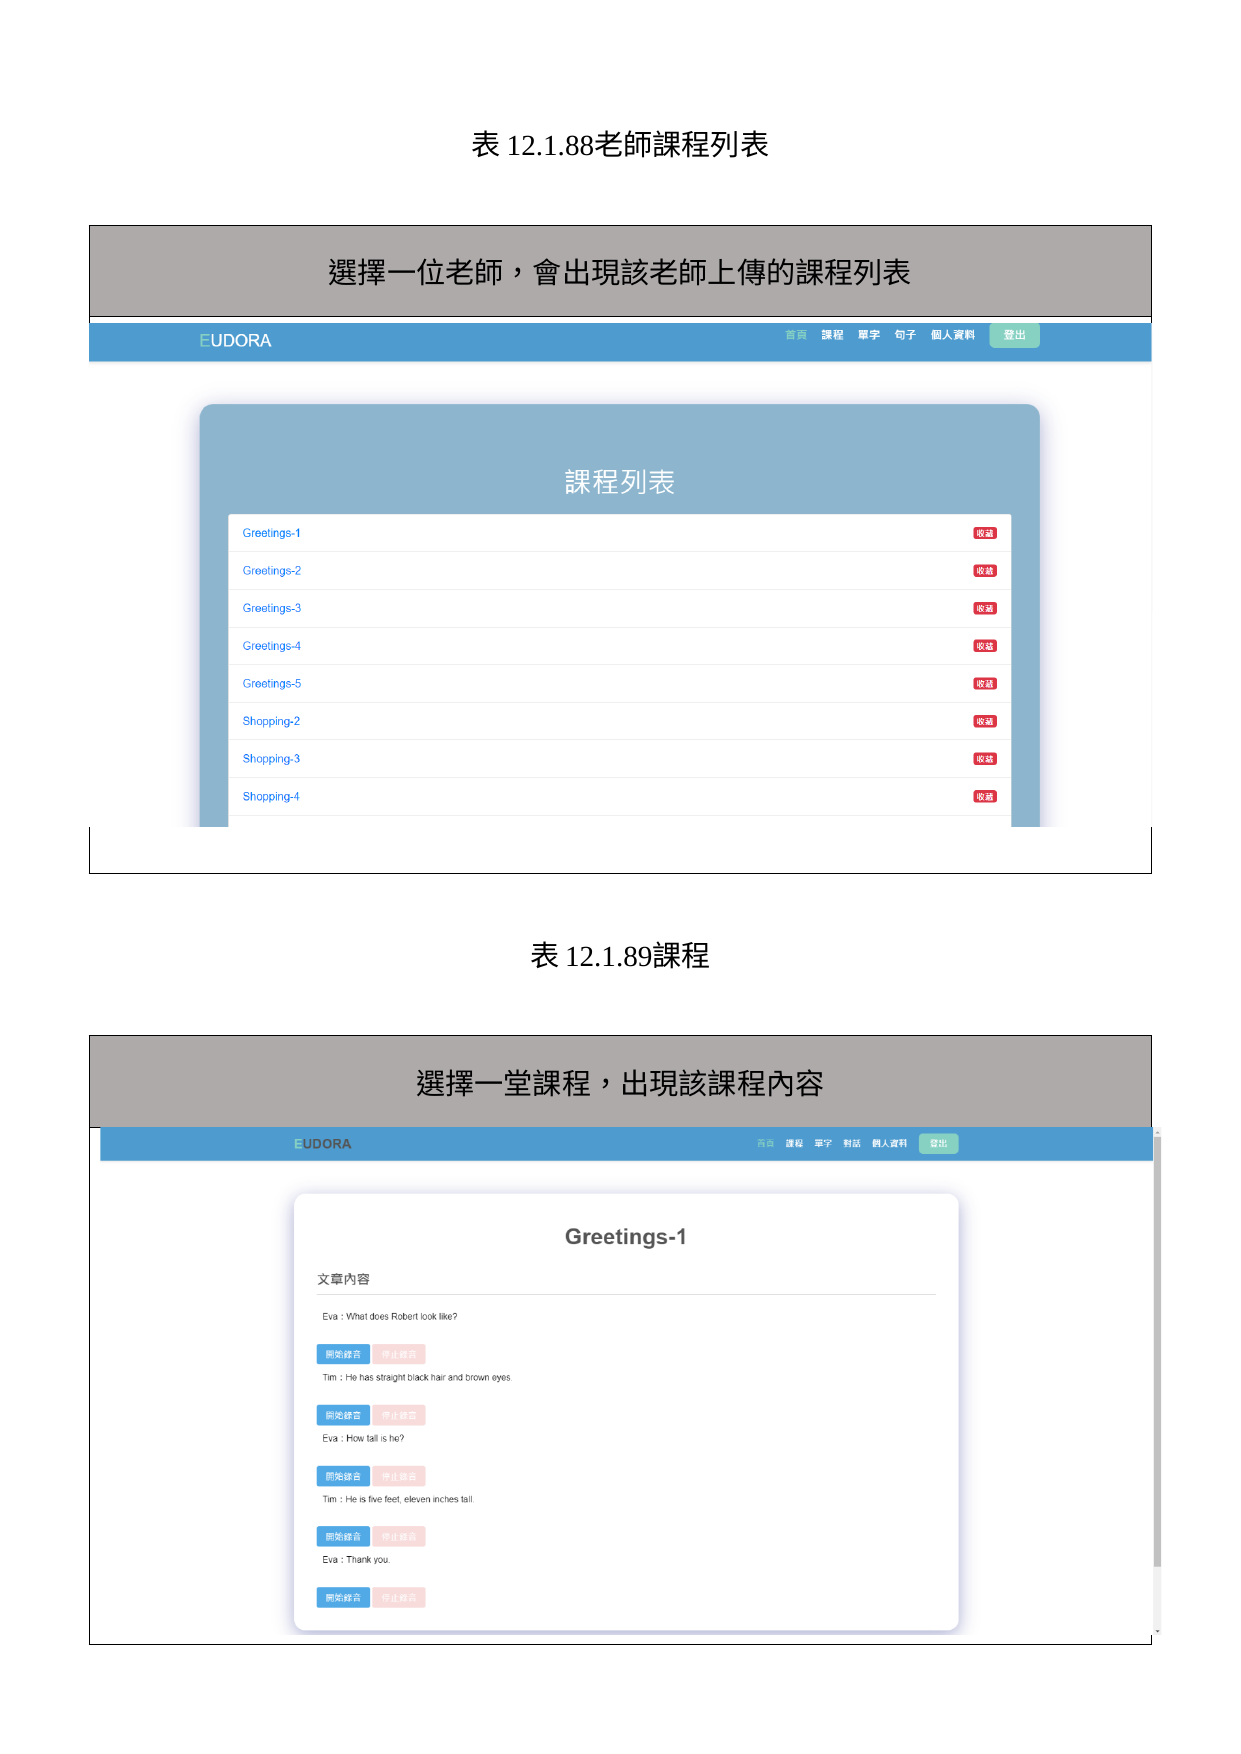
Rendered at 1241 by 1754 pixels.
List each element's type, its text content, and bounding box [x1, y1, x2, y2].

table_cell [90, 827, 1151, 873]
picture [100, 1127, 1162, 1635]
table_header 選擇一位老師，會出現該老師上傳的課程列表 [90, 226, 1151, 316]
table_cell [90, 1128, 1151, 1644]
table_cell [90, 317, 1151, 323]
table_header 選擇一堂課程，出現該課程內容 [90, 1036, 1151, 1127]
picture [89, 323, 1153, 827]
